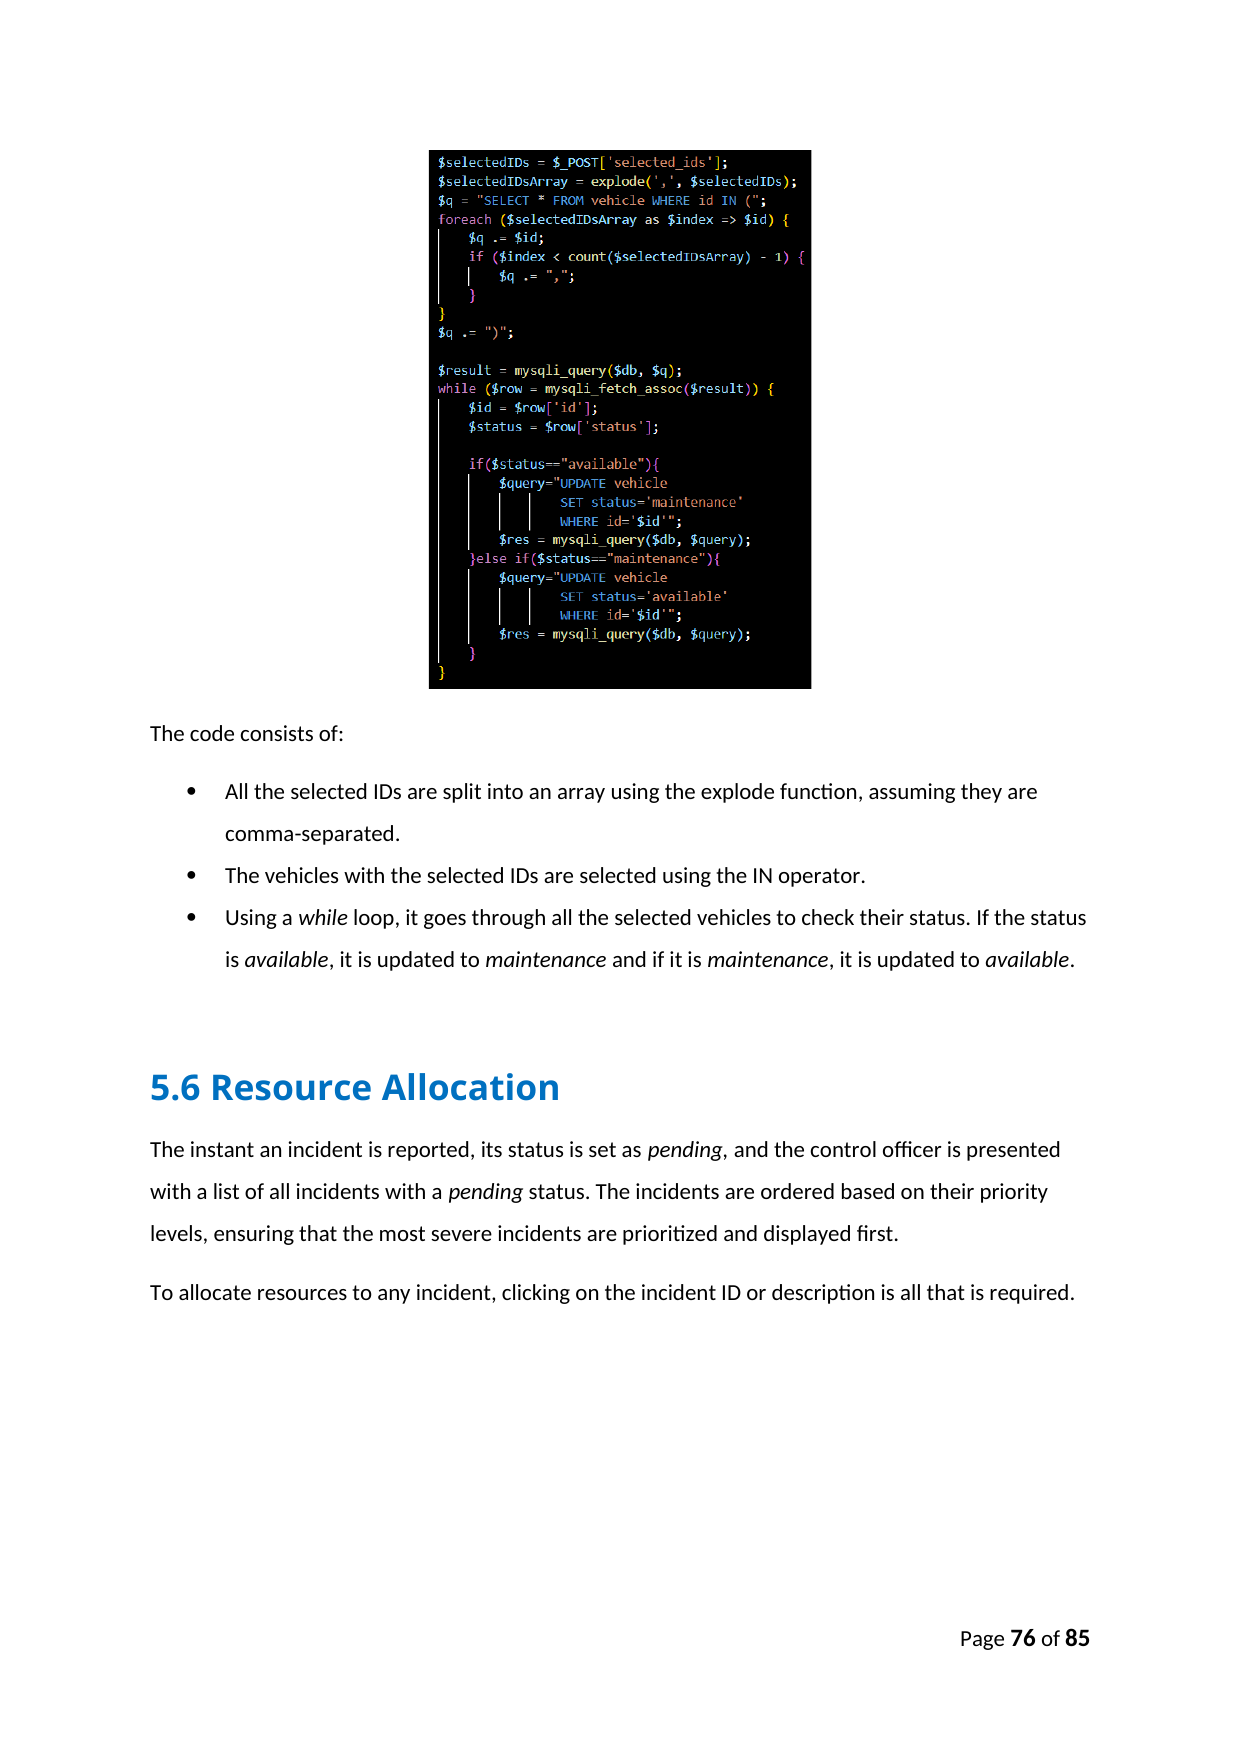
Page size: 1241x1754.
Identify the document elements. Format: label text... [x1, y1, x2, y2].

list All the selected IDs are split into an array using the explode function, assuming they are comma-separated. [187, 777, 1090, 847]
list Using a while loop, it goes through all the selected vehicles to check their status. If the status is available, it is updated to maintenance and if it is maintenance, it is updated to available. [187, 903, 1090, 973]
text The instant an incident is reported, its status is set as pending, and the control officer is presented with a list of all incidents with a pending status. The incidents are ordered based on their priority levels, ensuring that the most severe incidents are prioritized and displayed first. [150, 1135, 1090, 1247]
text The code consists of: [150, 719, 1090, 747]
list The vehicles with the selected IDs are selected using the IN operator. [187, 861, 1090, 889]
text To allocate resources to any incident, clicking on the incident ID or description is all that is required. [150, 1278, 1090, 1306]
subtitle Resource Allocation [150, 1063, 1090, 1111]
picture [428, 150, 812, 689]
